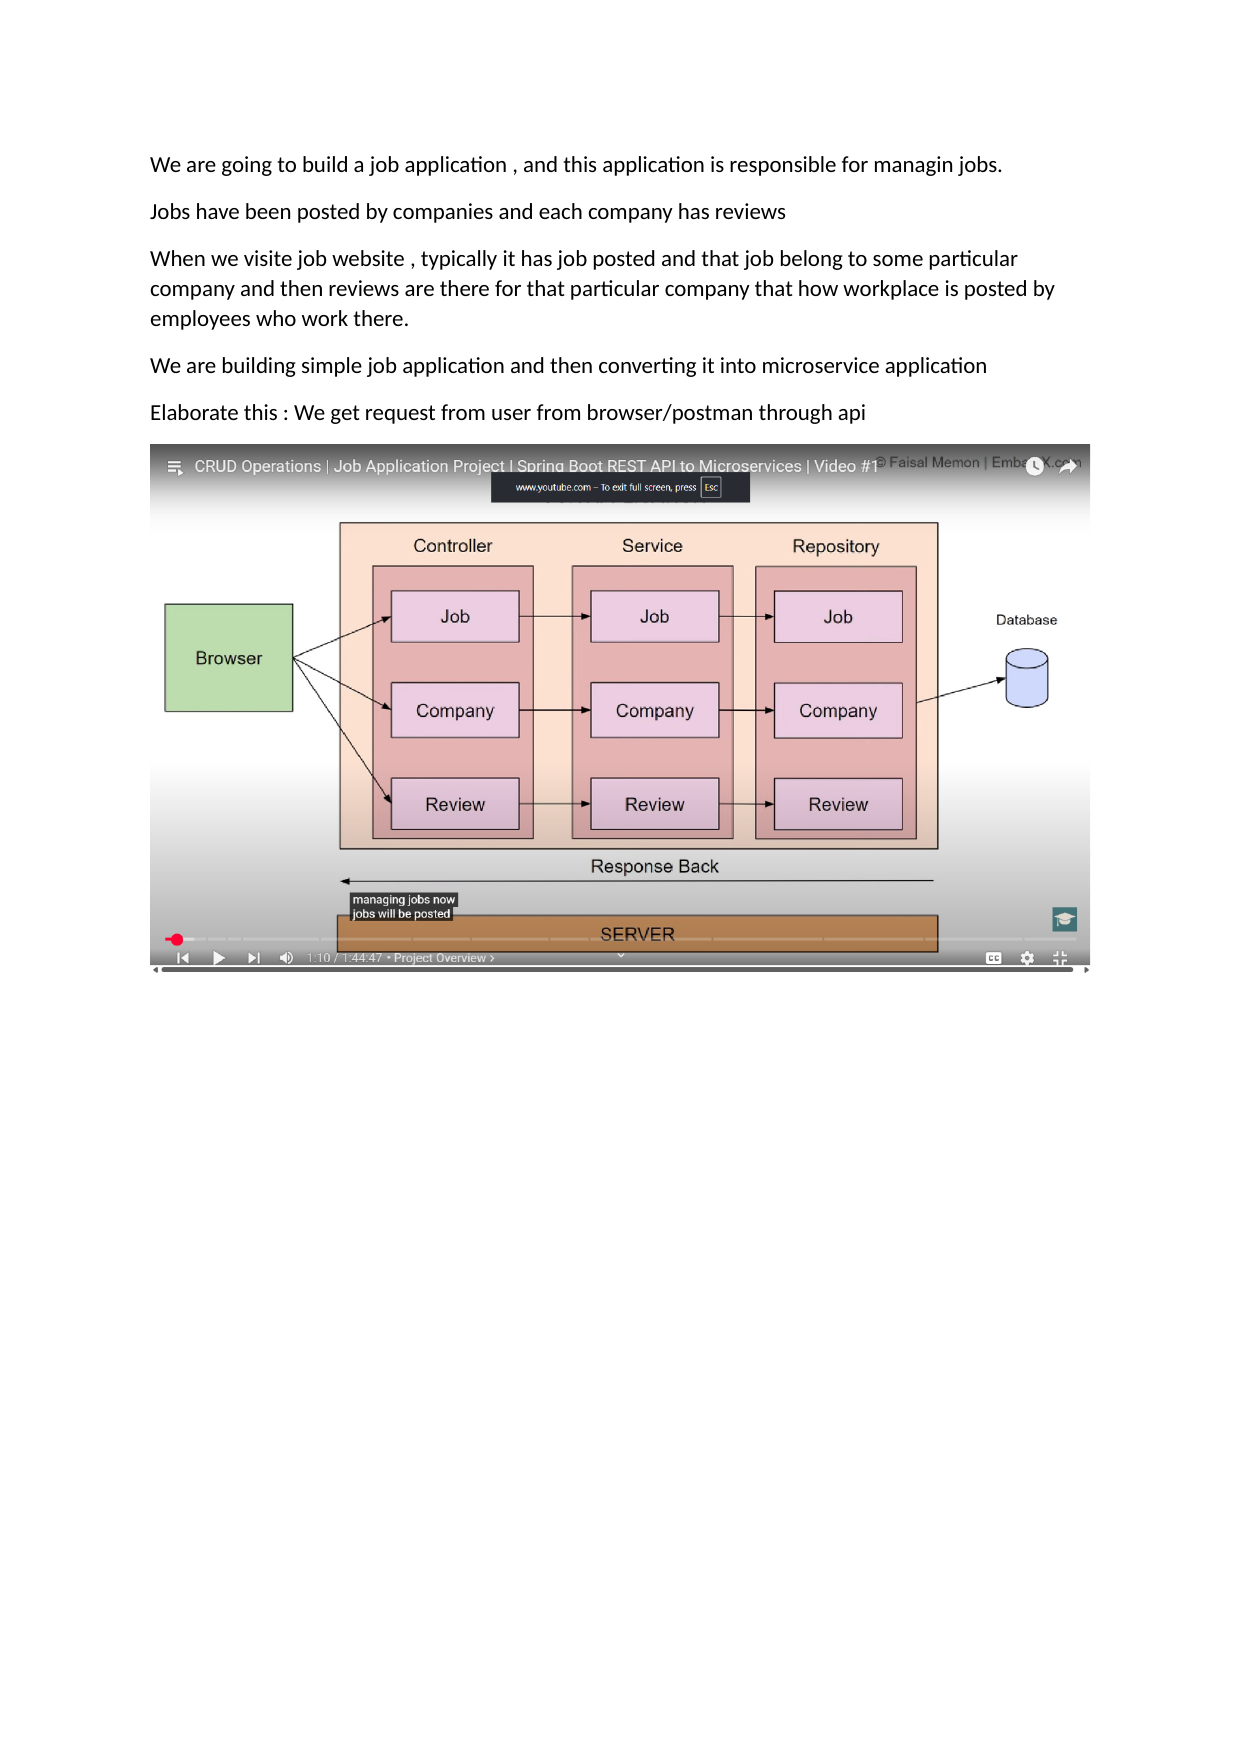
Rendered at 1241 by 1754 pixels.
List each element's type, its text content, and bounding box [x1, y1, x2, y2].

text When we visite job website , typically it has job posted and that job belong to some particular company and then reviews are there for that particular company that how workplace is posted by employees who work there. [150, 244, 1090, 332]
text We are building simple job application and then converting it into microservice application [150, 351, 1090, 379]
text Jobs have been posted by companies and each company has reviews [150, 197, 1090, 225]
text We are going to build a job application , and this application is responsible for managin jobs. [150, 150, 1090, 178]
text Elaborate this : We get request from user from browser/postman through api [150, 398, 1090, 426]
picture [150, 444, 1091, 974]
